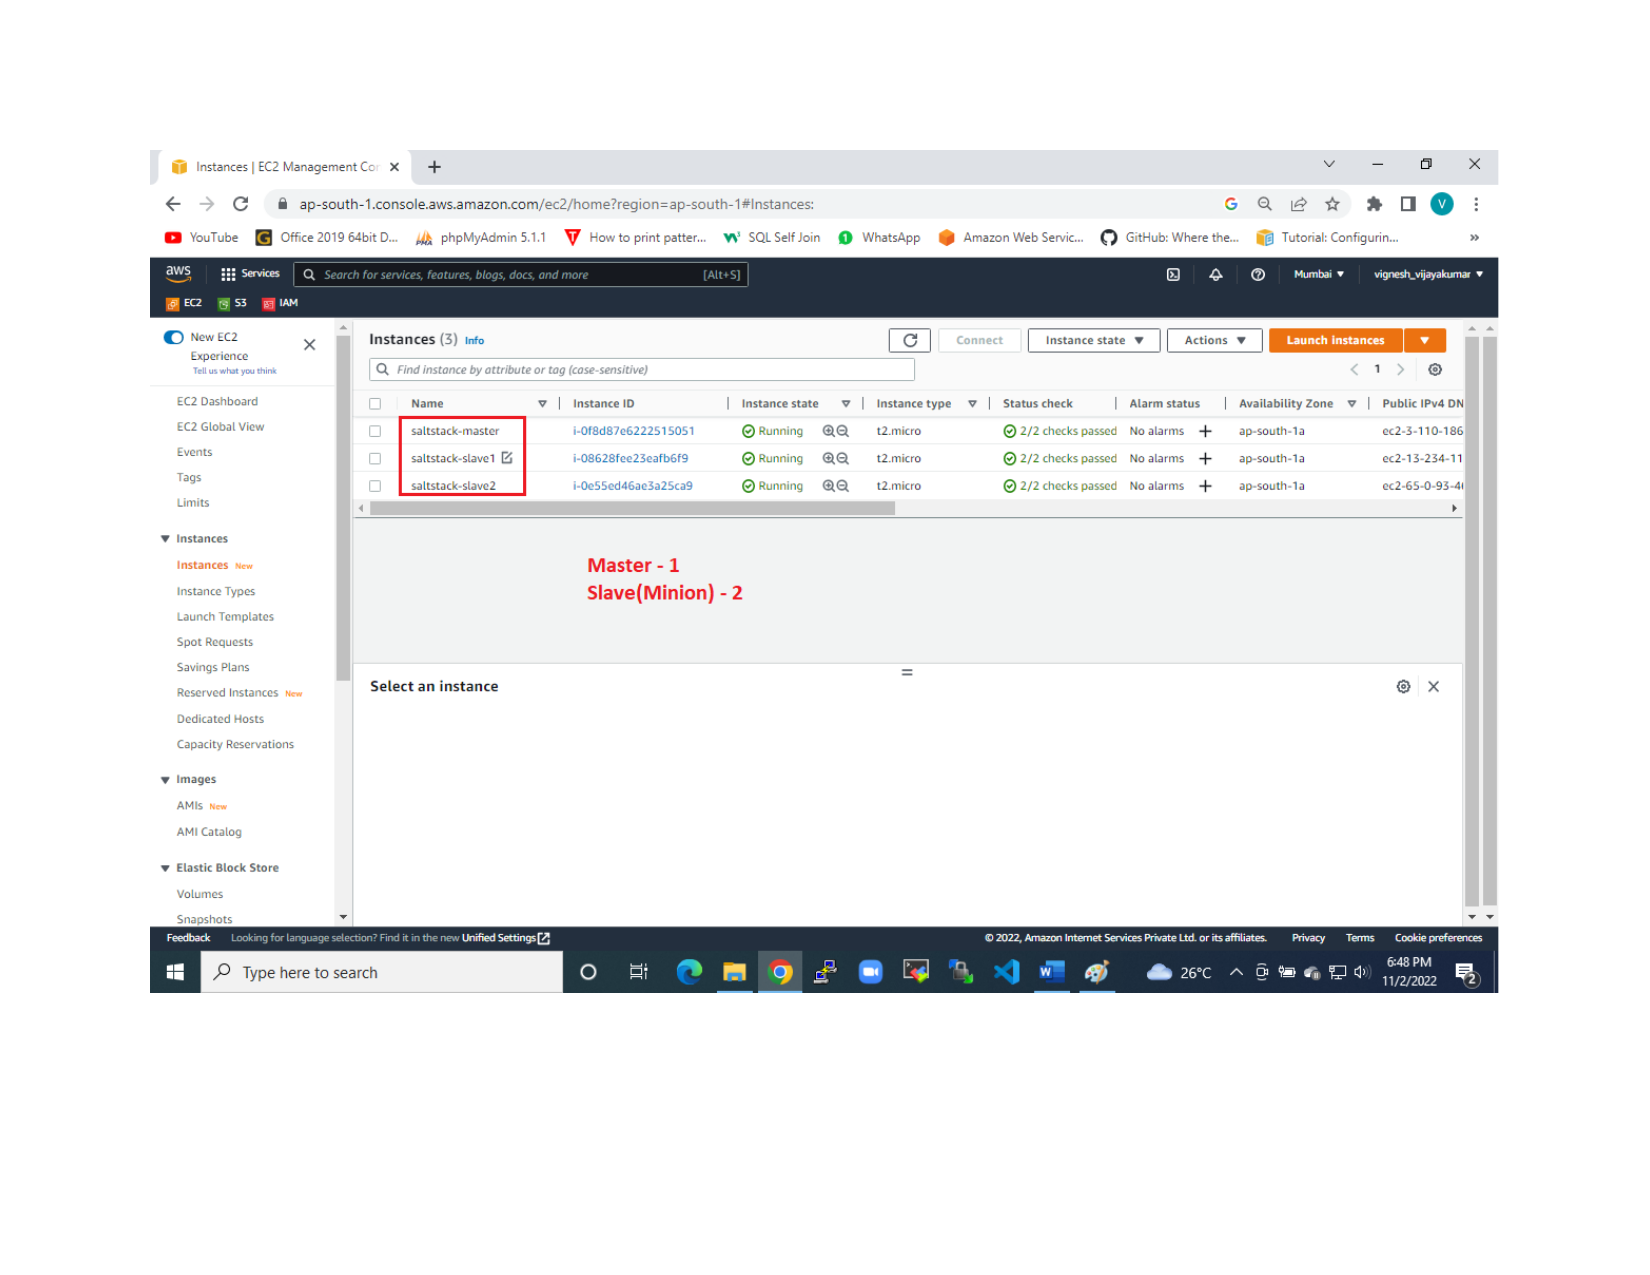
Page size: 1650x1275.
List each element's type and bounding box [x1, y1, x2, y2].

picture [150, 150, 1499, 993]
